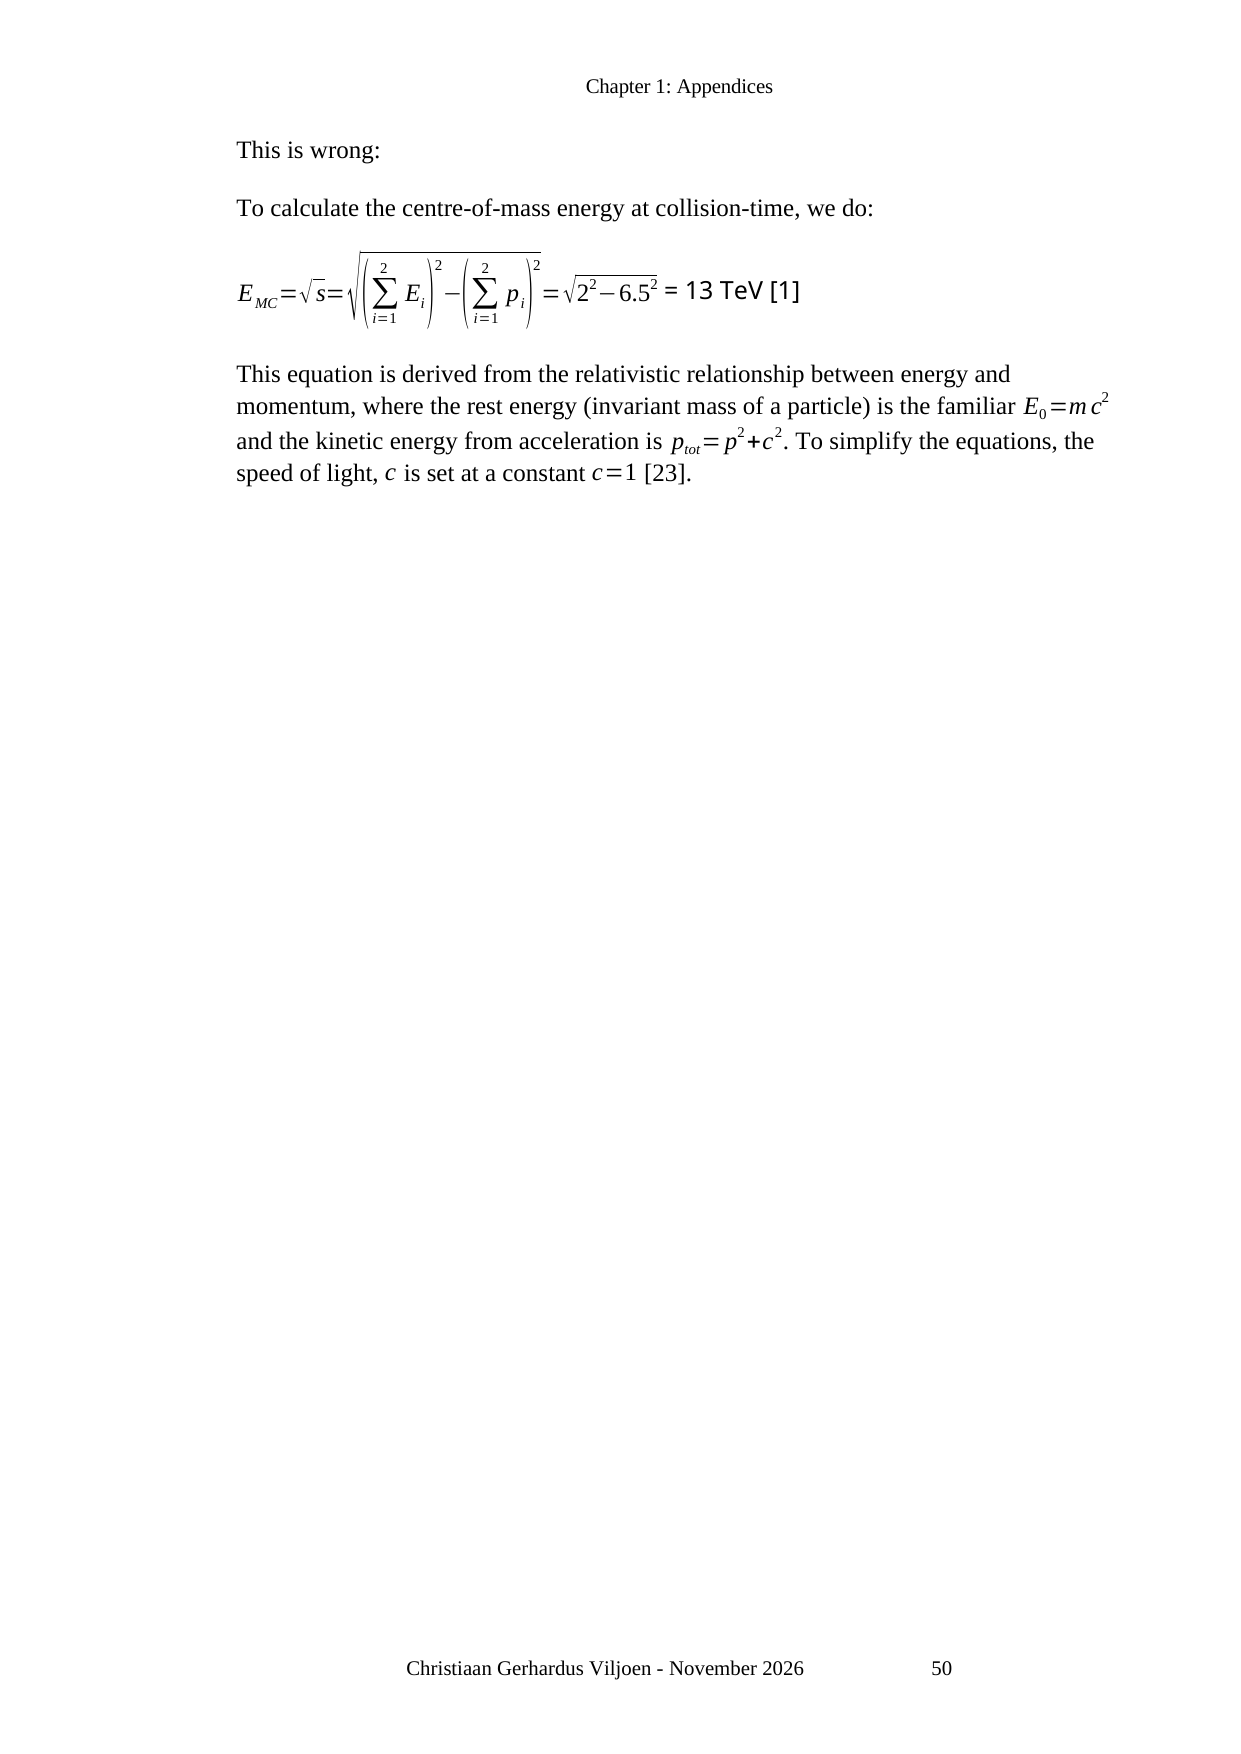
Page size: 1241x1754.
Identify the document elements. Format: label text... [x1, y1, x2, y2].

text = 13 TeV [236, 250, 1122, 331]
text This is wrong: [236, 135, 1122, 164]
text This equation is derived from the relativistic relationship between energy and momentum, where the rest energy (invariant mass of a particle) is the familiar and the kinetic energy from acceleration is . To simplify the equations, the speed of light, is set at a constant . [236, 359, 1122, 487]
text To calculate the centre-of-mass energy at collision-time, we do: [236, 193, 1122, 222]
